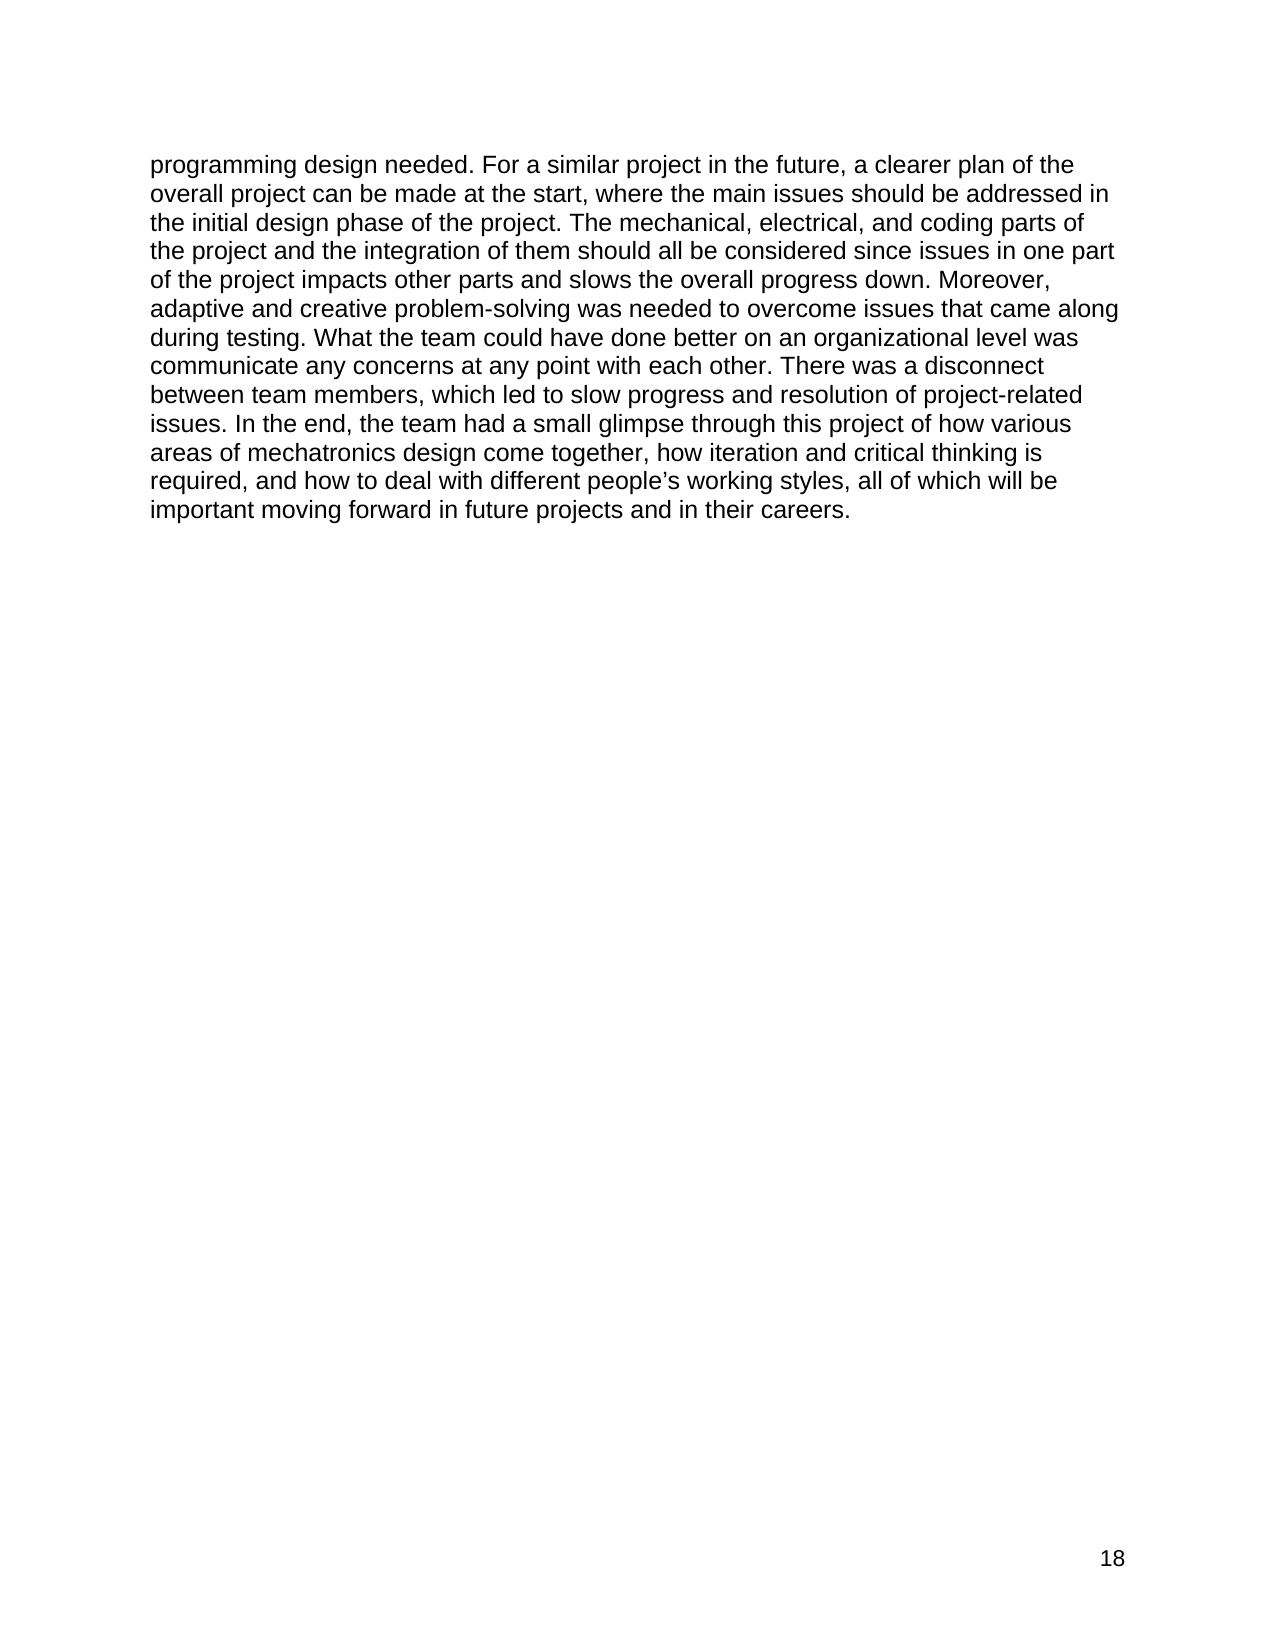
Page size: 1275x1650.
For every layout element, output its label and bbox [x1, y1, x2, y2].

text [150, 150, 1125, 524]
